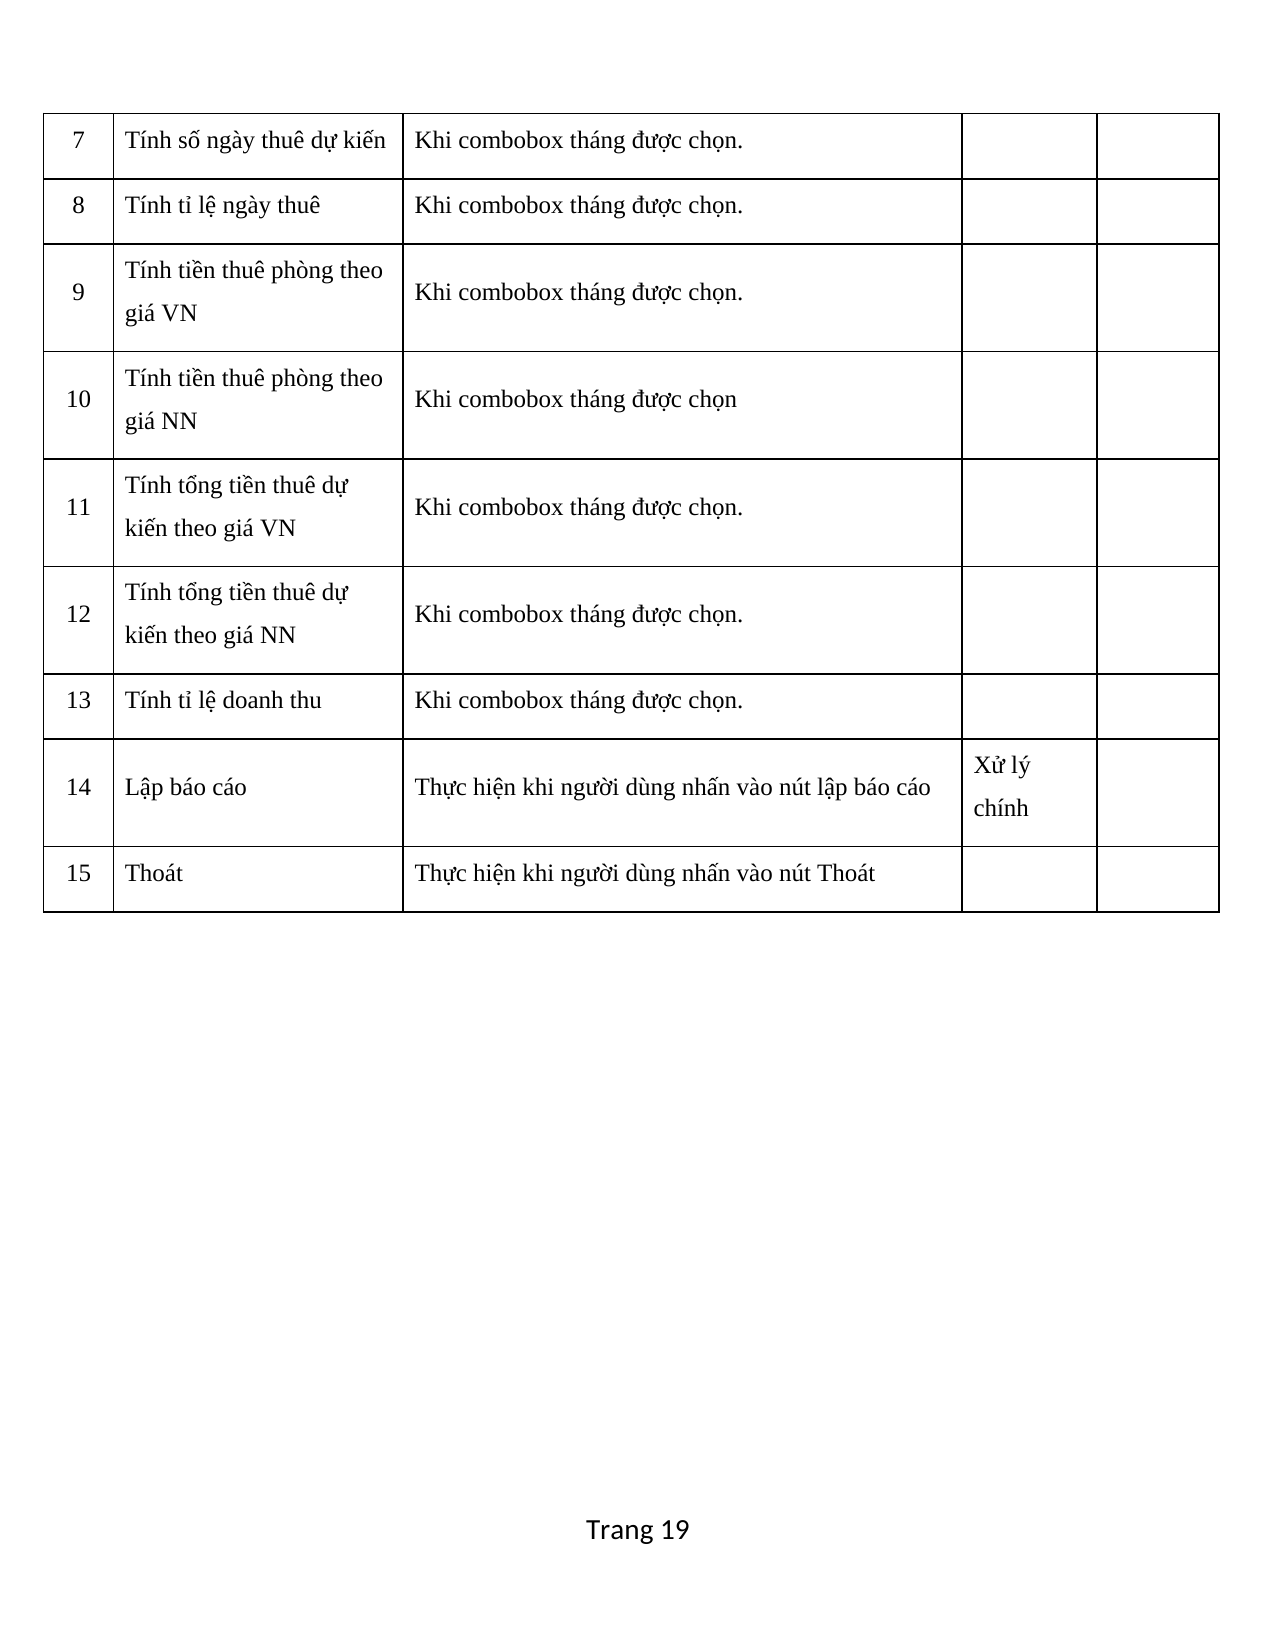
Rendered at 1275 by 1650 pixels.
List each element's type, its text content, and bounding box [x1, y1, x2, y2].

table_cell Tính tỉ lệ doanh thu [114, 675, 402, 738]
table_cell Khi combobox tháng được chọn. [404, 460, 961, 566]
table_cell [963, 567, 1096, 673]
table_cell 11 [44, 460, 113, 566]
table_cell Khi combobox tháng được chọn. [404, 675, 961, 738]
table_cell Tính tỉ lệ ngày thuê [114, 180, 402, 243]
table_cell Thực hiện khi người dùng nhấn vào nút Thoát [404, 847, 961, 911]
table_cell 8 [44, 180, 113, 243]
table_cell [1098, 847, 1218, 911]
table_cell Xử lý chính [963, 740, 1096, 846]
table_cell Khi combobox tháng được chọn. [404, 567, 961, 673]
table_cell [1098, 245, 1218, 351]
table_cell [963, 114, 1096, 178]
table_cell 12 [44, 567, 113, 673]
table_cell Thoát [114, 847, 402, 911]
table_cell Tính tiền thuê phòng theo giá VN [114, 245, 402, 351]
table_cell [1098, 740, 1218, 846]
table_cell [1098, 675, 1218, 738]
table_cell Khi combobox tháng được chọn. [404, 180, 961, 243]
table_cell [1098, 567, 1218, 673]
table_cell Tính tổng tiền thuê dự kiến theo giá VN [114, 460, 402, 566]
table_cell Lập báo cáo [114, 740, 402, 846]
table_cell Khi combobox tháng được chọn [404, 352, 961, 458]
table_cell [1098, 180, 1218, 243]
table_cell [963, 245, 1096, 351]
table_cell [1098, 460, 1218, 566]
table_cell [1098, 352, 1218, 458]
table_cell Khi combobox tháng được chọn. [404, 245, 961, 351]
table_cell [404, 114, 961, 178]
table_cell Tính tổng tiền thuê dự kiến theo giá NN [114, 567, 402, 673]
table_cell [963, 460, 1096, 566]
table_cell Tính số ngày thuê dự kiến [114, 114, 402, 178]
table_cell 7 [44, 114, 113, 178]
table_cell 14 [44, 740, 113, 846]
table_cell Thực hiện khi người dùng nhấn vào nút lập báo cáo [404, 740, 961, 846]
table_cell 15 [44, 847, 113, 911]
table_cell [963, 180, 1096, 243]
table_cell [963, 847, 1096, 911]
table_cell [963, 675, 1096, 738]
table_cell 10 [44, 352, 113, 458]
table_cell [963, 352, 1096, 458]
table_cell 9 [44, 245, 113, 351]
table_cell Tính tiền thuê phòng theo giá NN [114, 352, 402, 458]
table_cell 13 [44, 675, 113, 738]
table_cell [1098, 114, 1218, 178]
